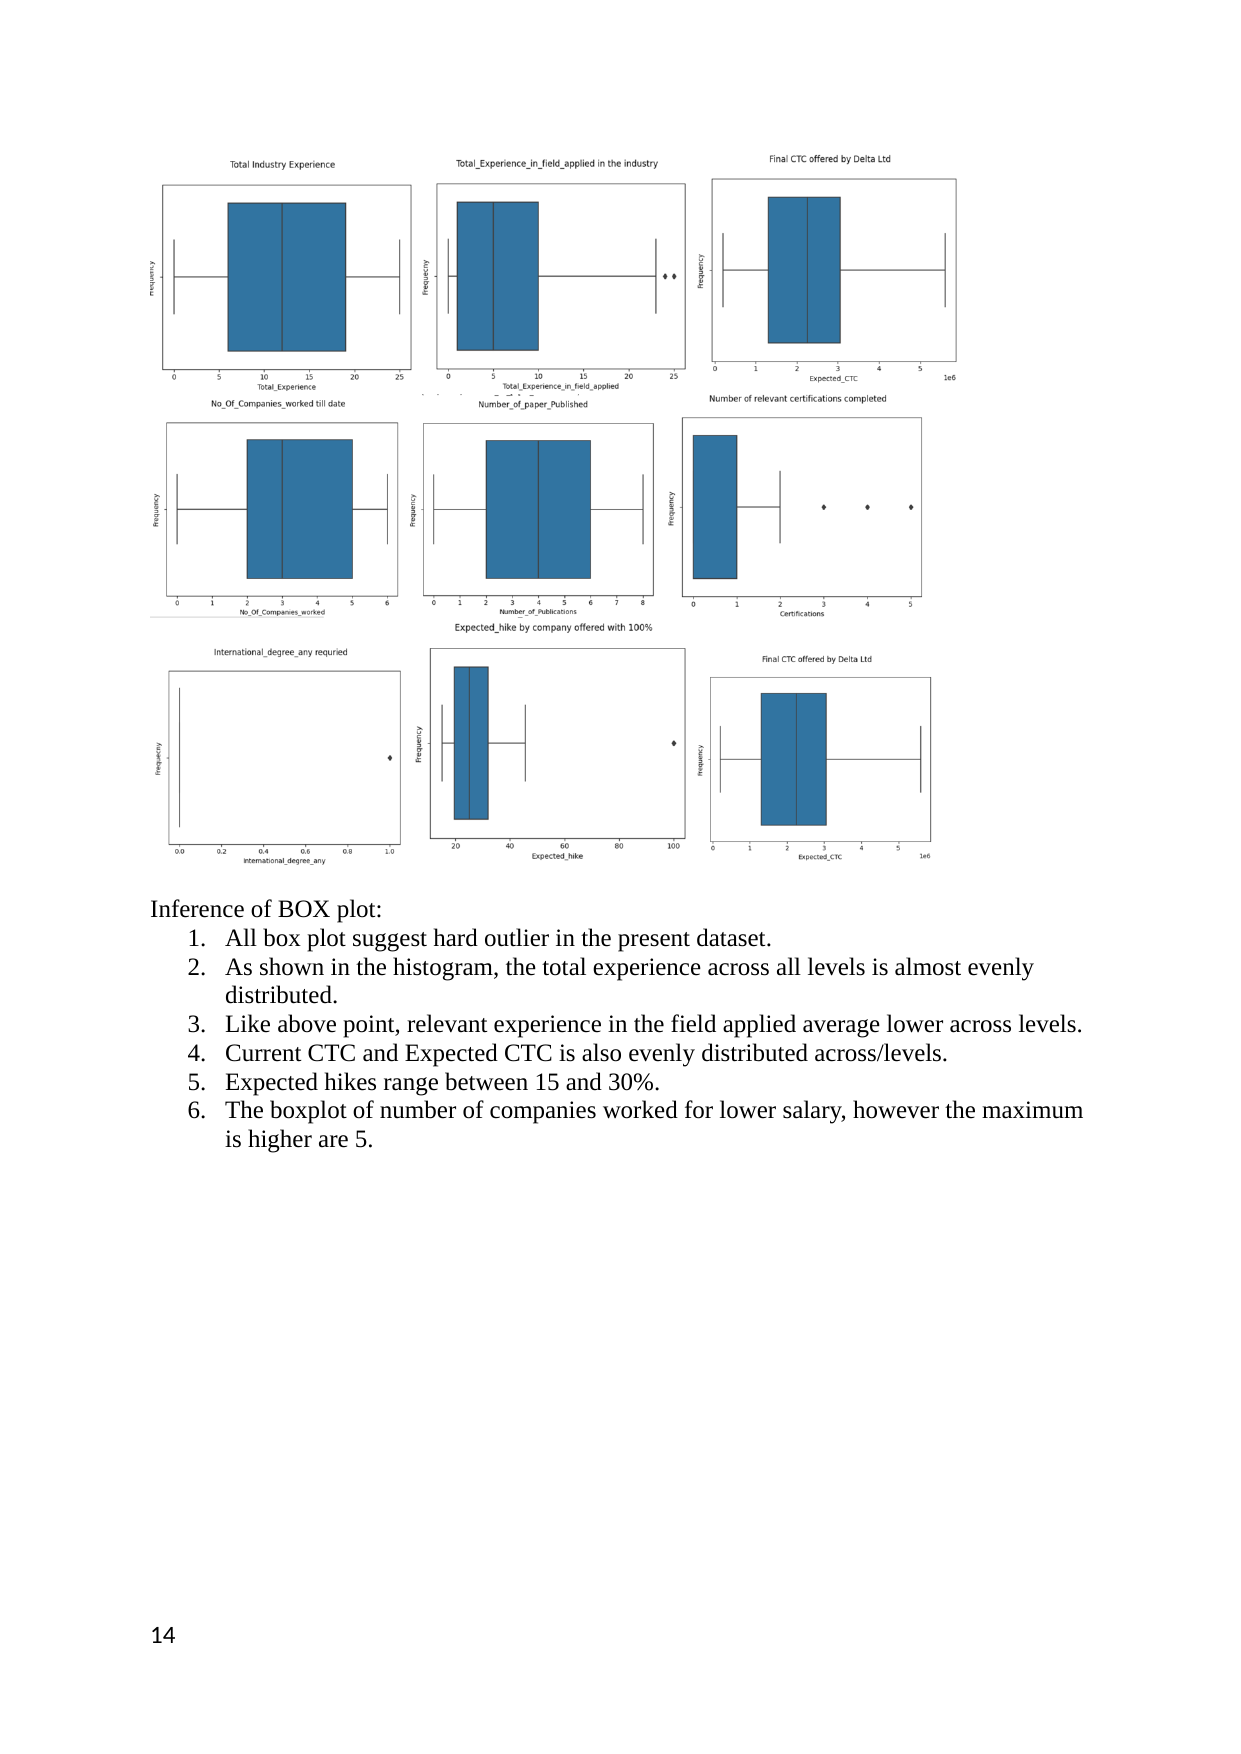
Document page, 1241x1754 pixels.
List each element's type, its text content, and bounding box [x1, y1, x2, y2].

list All box plot suggest hard outlier in the present dataset. [187, 923, 1090, 952]
list The boxplot of number of companies worked for lower salary, however the maximum is higher are 5. [187, 1095, 1090, 1153]
list Expected hikes range between 15 and 30%. [187, 1067, 1090, 1095]
picture [150, 150, 968, 866]
list As shown in the histogram, the total experience across all levels is almost evenly distributed. [187, 952, 1090, 1009]
list Current CTC and Expected CTC is also evenly distributed across/levels. [187, 1038, 1090, 1067]
text Inference of BOX plot: [150, 894, 1090, 923]
list Like above point, relevant experience in the field applied average lower across levels. [187, 1009, 1090, 1038]
